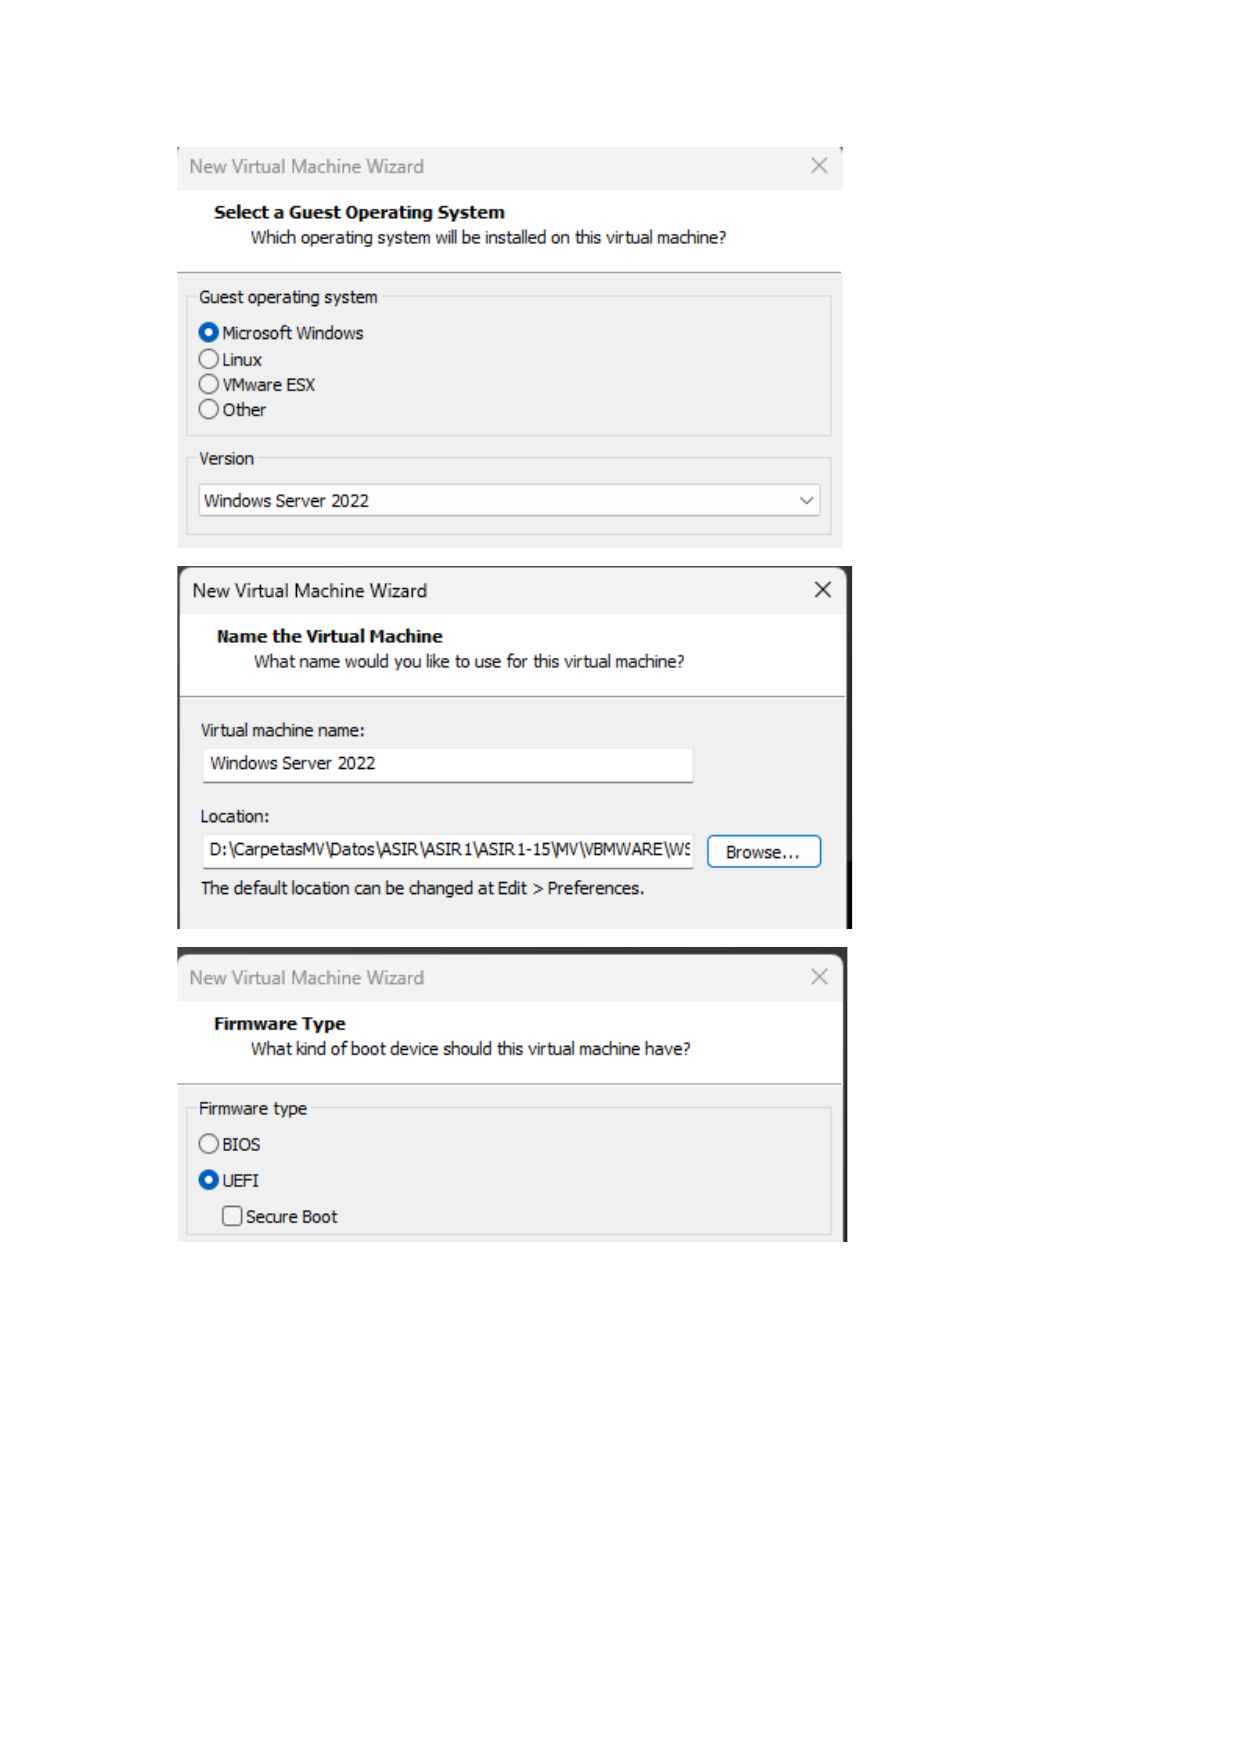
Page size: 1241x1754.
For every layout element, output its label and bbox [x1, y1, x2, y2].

picture [177, 947, 848, 1242]
picture [177, 566, 853, 929]
picture [177, 147, 843, 548]
